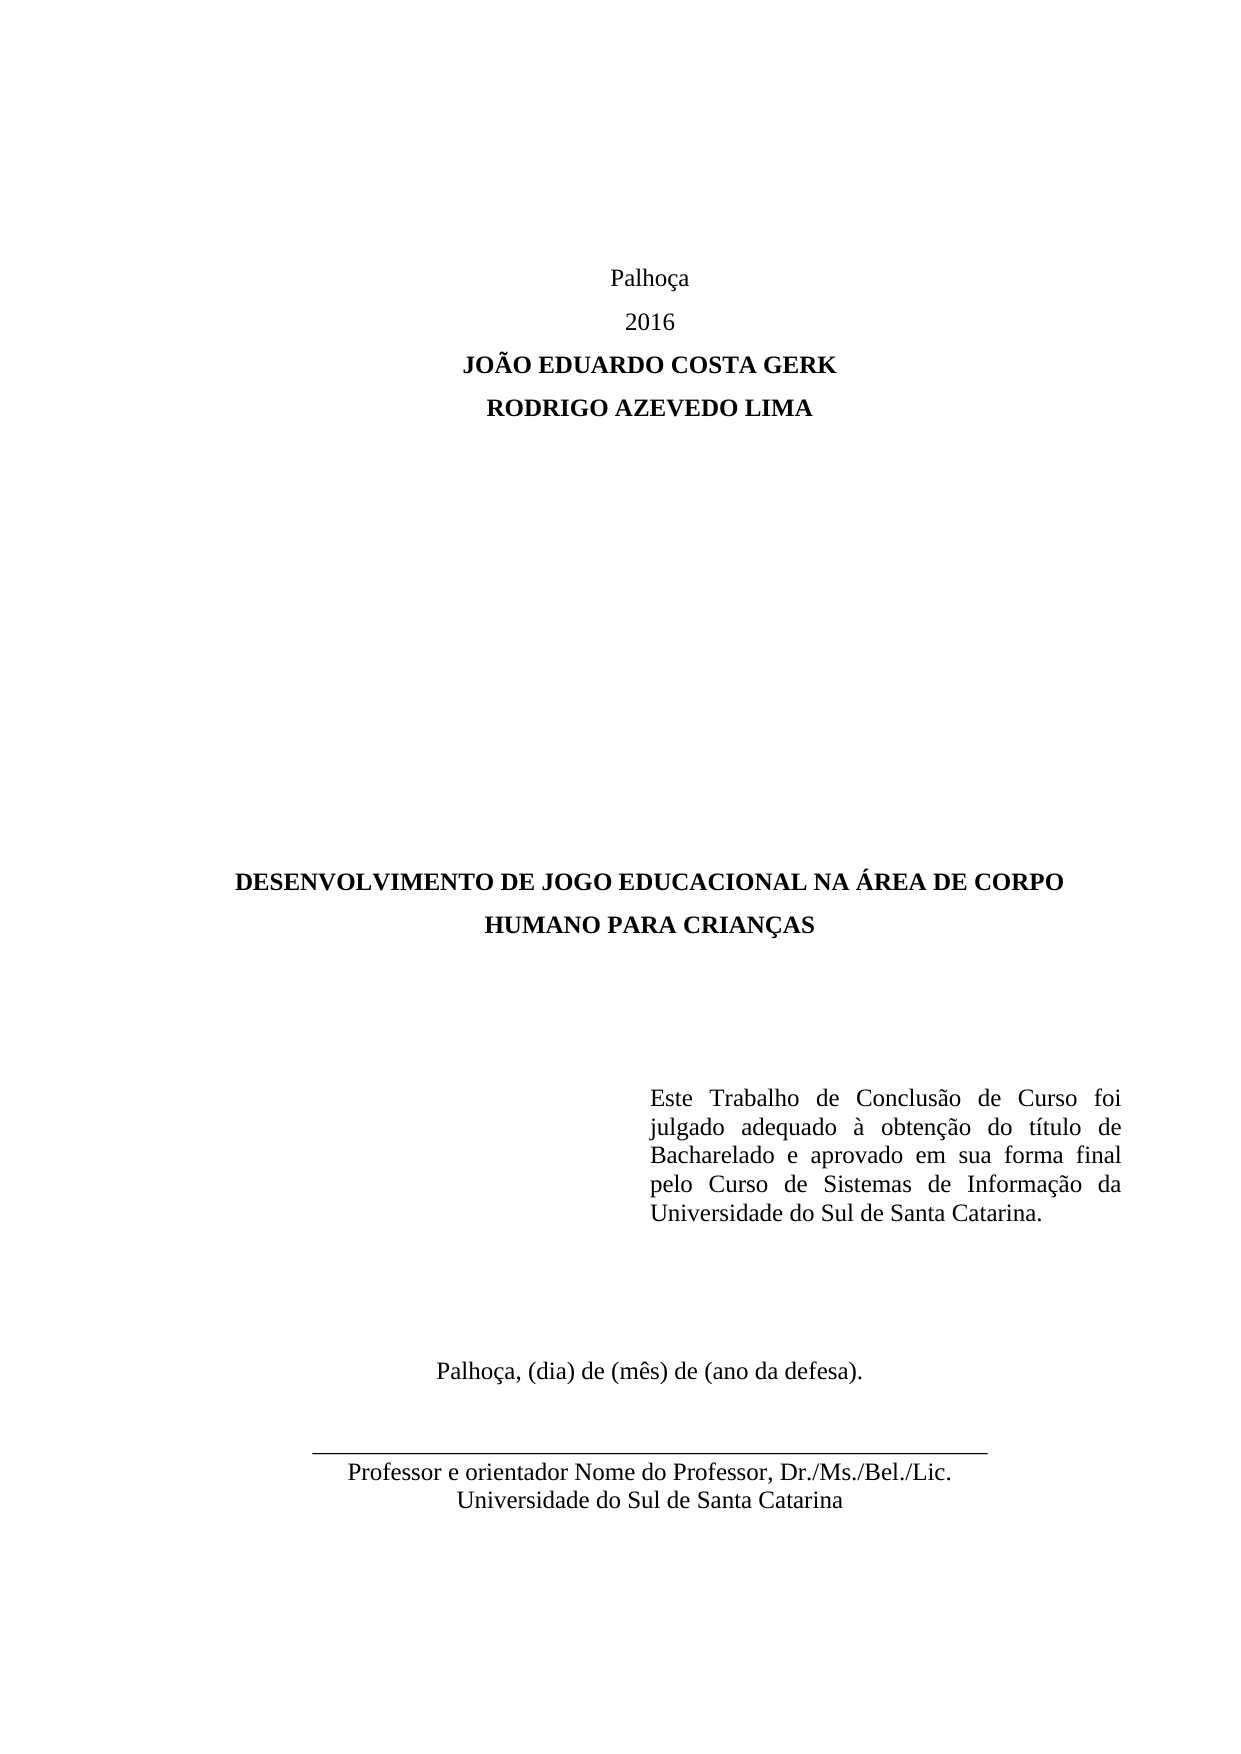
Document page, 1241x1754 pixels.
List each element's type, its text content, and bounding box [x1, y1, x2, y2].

text Palhoça [177, 263, 1122, 292]
text 2016 [177, 307, 1122, 335]
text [177, 1428, 1122, 1457]
text Este Trabalho de Conclusão de Curso foi julgado adequado à obtenção do título de Bacharelado e aprovado em sua forma final pelo Curso de Sistemas de Informação da Universidade do Sul de Santa Catarina. [650, 1083, 1122, 1227]
text Palhoça, (dia) de (mês) de (ano da defesa). [177, 1356, 1122, 1385]
text Desenvolvimento de jogo educacional na área de corpo humano para crianças [177, 867, 1122, 939]
text Professor e orientador Nome do Professor, Dr./Ms./Bel./Lic. [177, 1457, 1122, 1485]
text JOÃO EDUARDO COSTA GERK [177, 350, 1122, 378]
text Universidade do Sul de Santa Catarina [177, 1485, 1122, 1514]
text RODRIGO AZEVEDO LIMA [177, 393, 1122, 422]
